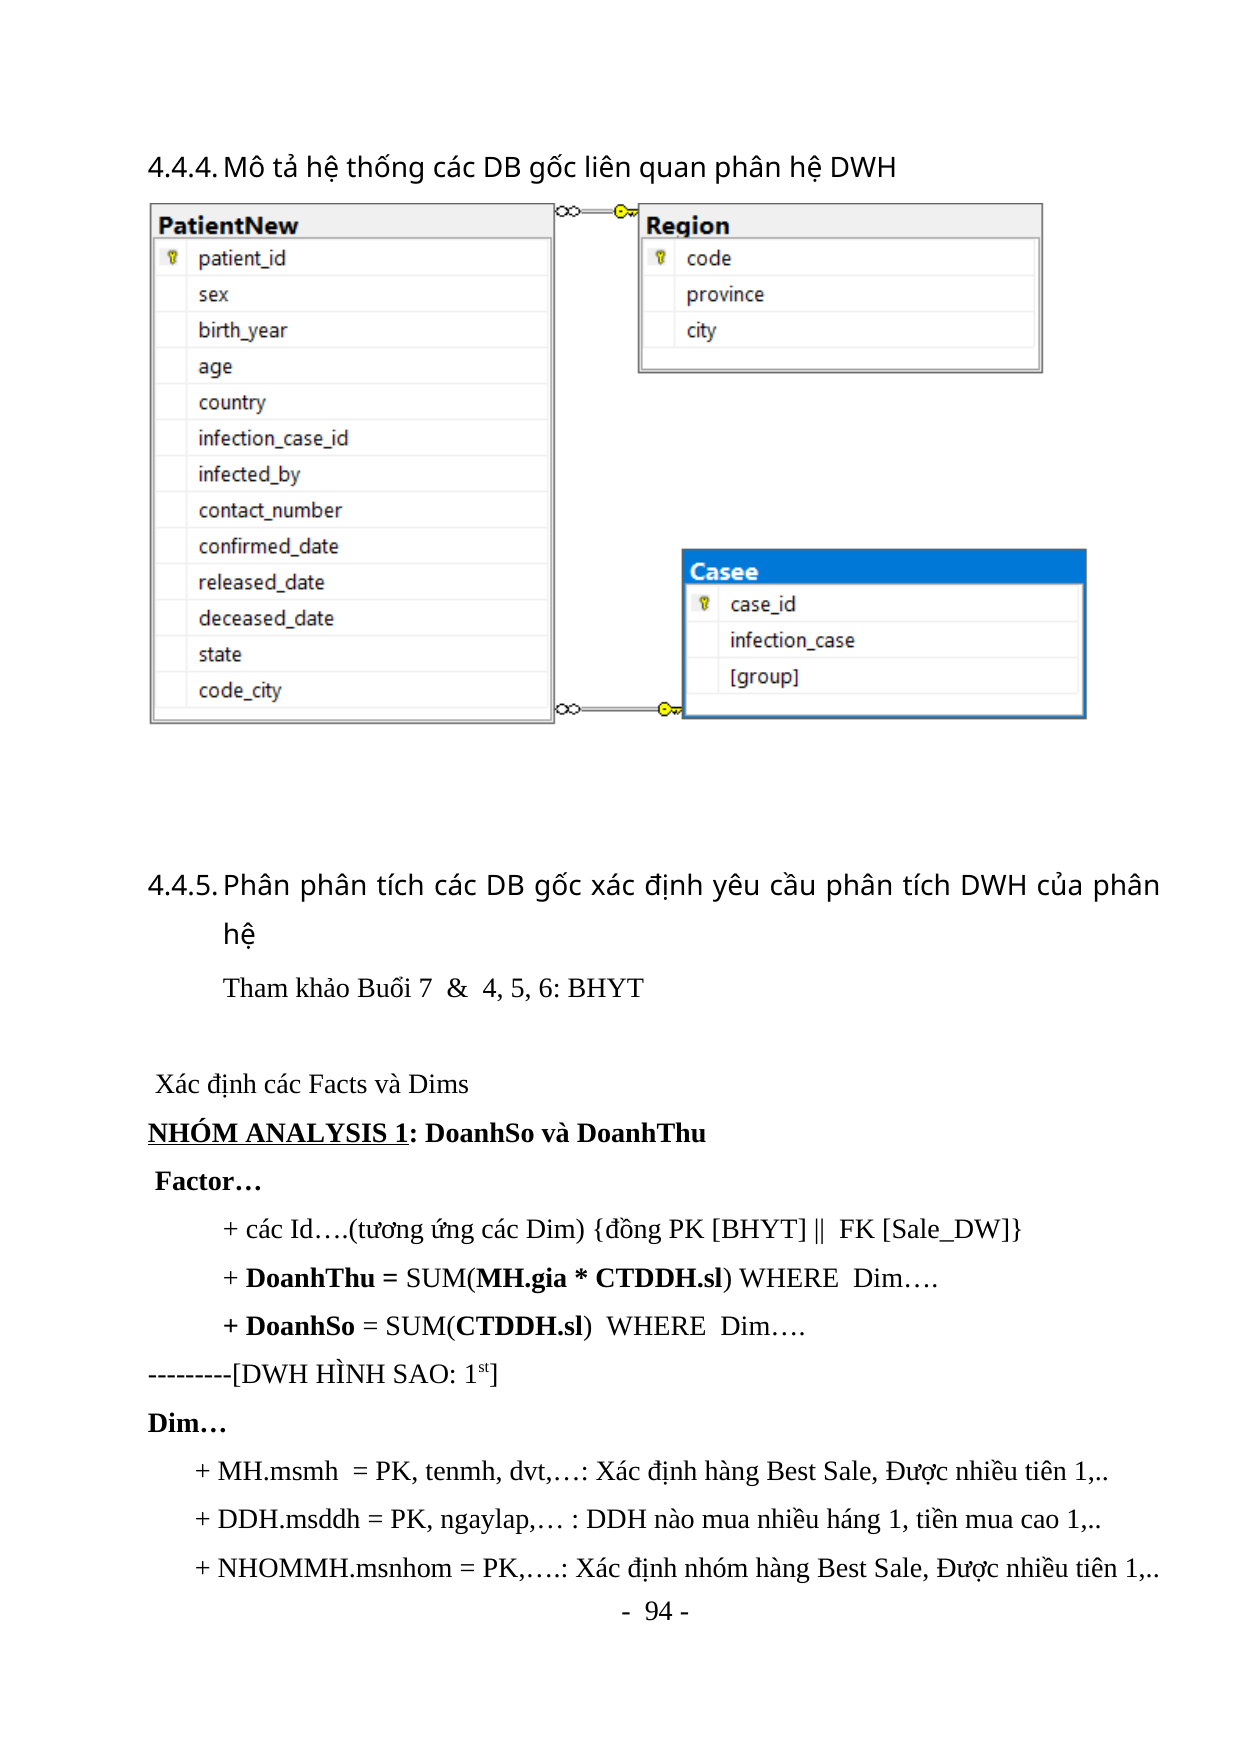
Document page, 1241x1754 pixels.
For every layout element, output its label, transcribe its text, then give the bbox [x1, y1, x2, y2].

picture [147, 203, 1109, 801]
text ---------[DWH HÌNH SAO: 1st] [148, 1357, 1162, 1390]
text + DDH.msddh = PK, ngaylap,… : DDH nào mua nhiều háng 1, tiền mua cao 1,.. [148, 1502, 1162, 1535]
text + DoanhThu = SUM(MH.gia * CTDDH.sl) WHERE Dim…. [148, 1261, 1162, 1293]
subtitle Mô tả hệ thống các DB gốc liên quan phân hệ DWH [148, 148, 1162, 186]
text + DoanhSo = SUM(CTDDH.sl) WHERE Dim…. [148, 1309, 1162, 1341]
text + MH.msmh = PK, tenmh, dvt,…: Xác định hàng Best Sale, Được nhiều tiên 1,.. [148, 1454, 1162, 1486]
subtitle Phân phân tích các DB gốc xác định yêu cầu phân tích DWH của phân hệ [148, 865, 1162, 953]
text NHÓM ANALYSIS 1: DoanhSo và DoanhThu [148, 1116, 1162, 1148]
text Dim… [148, 1406, 1162, 1438]
text Factor… [148, 1164, 1162, 1196]
text + các Id….(tương ứng các Dim) {đồng PK [BHYT] || FK [Sale_DW]} [148, 1212, 1162, 1245]
text Xác định các Facts và Dims [148, 1067, 1162, 1100]
text + NHOMMH.msnhom = PK,….: Xác định nhóm hàng Best Sale, Được nhiều tiên 1,.. [148, 1551, 1162, 1583]
text Tham khảo Buổi 7 & 4, 5, 6: BHYT [148, 971, 1162, 1003]
